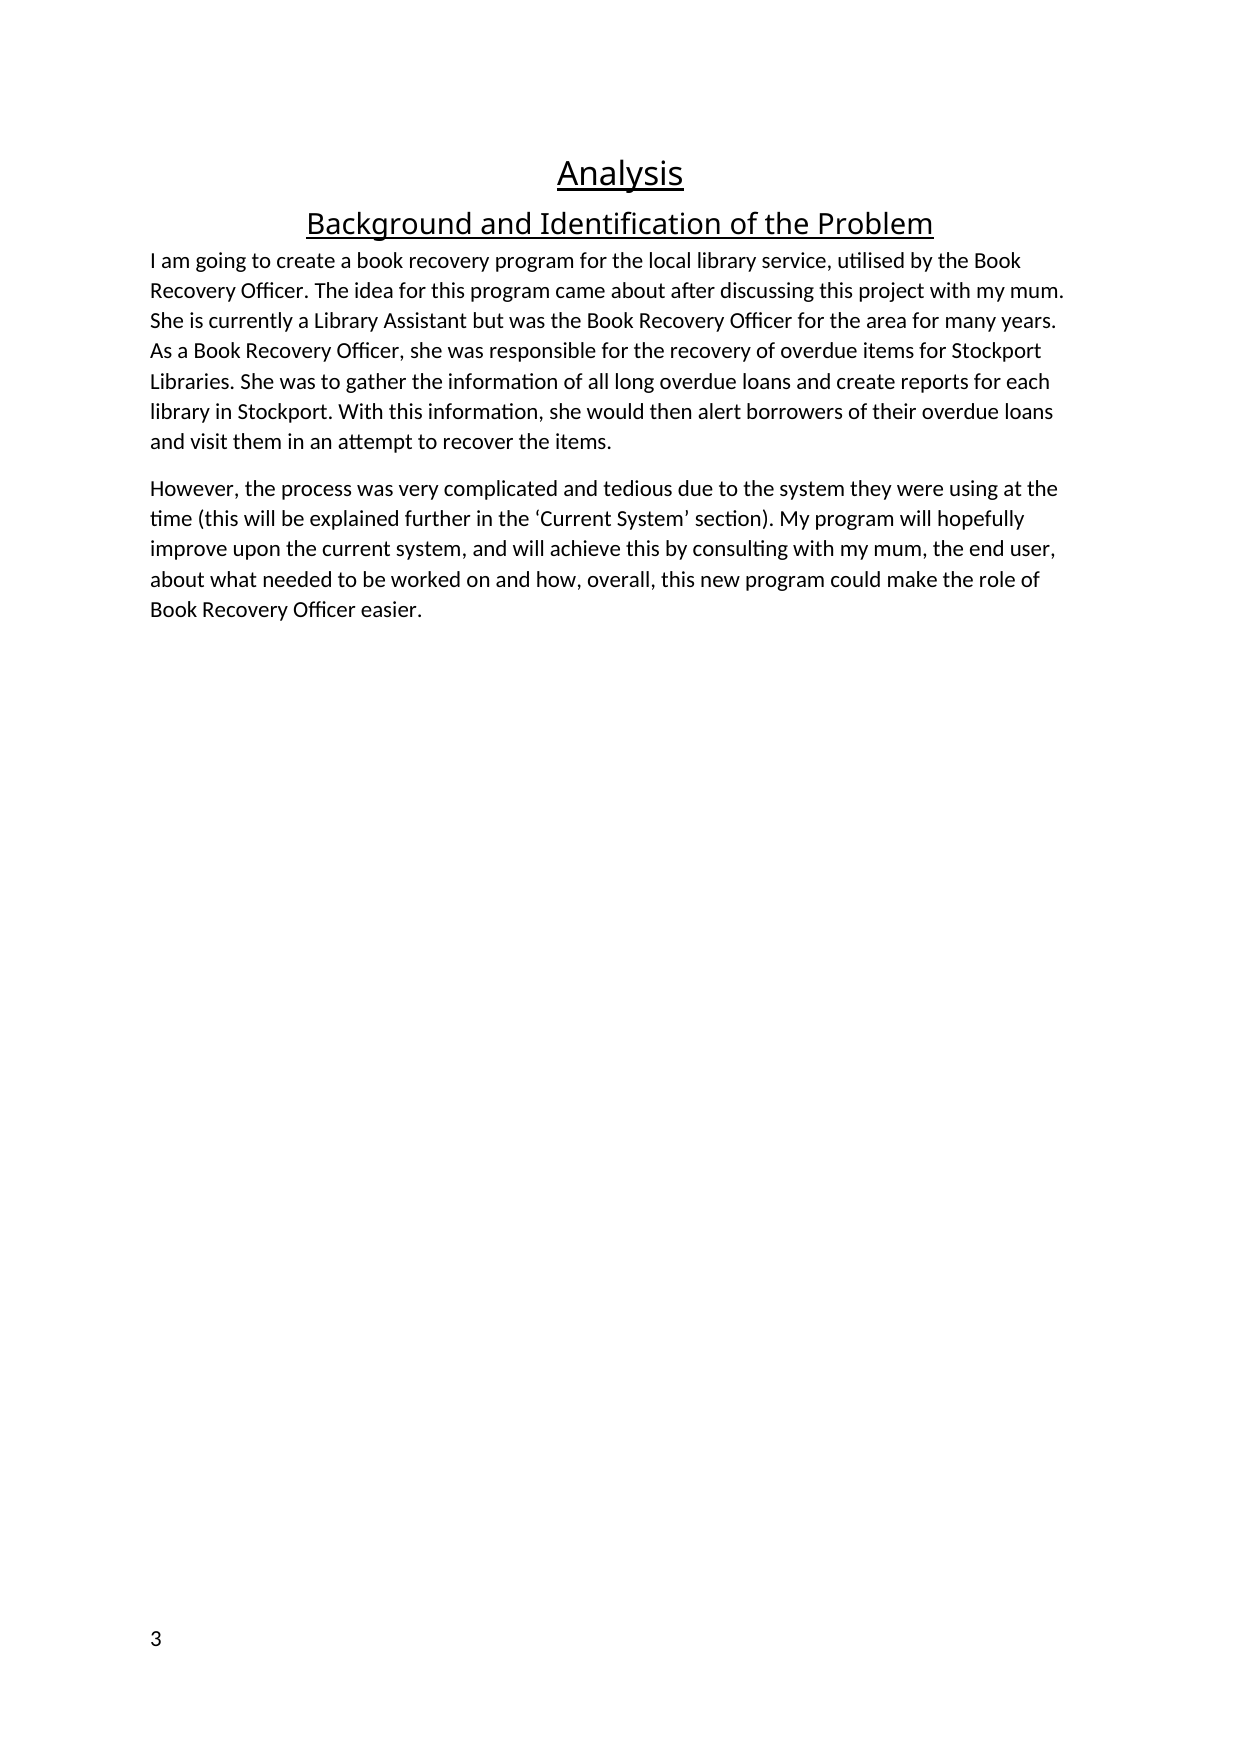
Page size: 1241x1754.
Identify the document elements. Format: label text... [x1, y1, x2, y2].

text I am going to create a book recovery program for the local library service, utilised by the Book Recovery Officer. The idea for this program came about after discussing this project with my mum. She is currently a Library Assistant but was the Book Recovery Officer for the area for many years. As a Book Recovery Officer, she was responsible for the recovery of overdue items for Stockport Libraries. She was to gather the information of all long overdue loans and create reports for each library in Stockport. With this information, she would then alert borrowers of their overdue loans and visit them in an attempt to recover the items. [150, 246, 1090, 455]
subtitle Background and Identification of the Problem [150, 203, 1090, 243]
text However, the process was very complicated and tedious due to the system they were using at the time (this will be explained further in the ‘Current System’ section). My program will hopefully improve upon the current system, and will achieve this by consulting with my mum, the end user, about what needed to be worked on and how, overall, this new program could make the role of Book Recovery Officer easier. [150, 474, 1090, 623]
subtitle Analysis [150, 150, 1090, 195]
